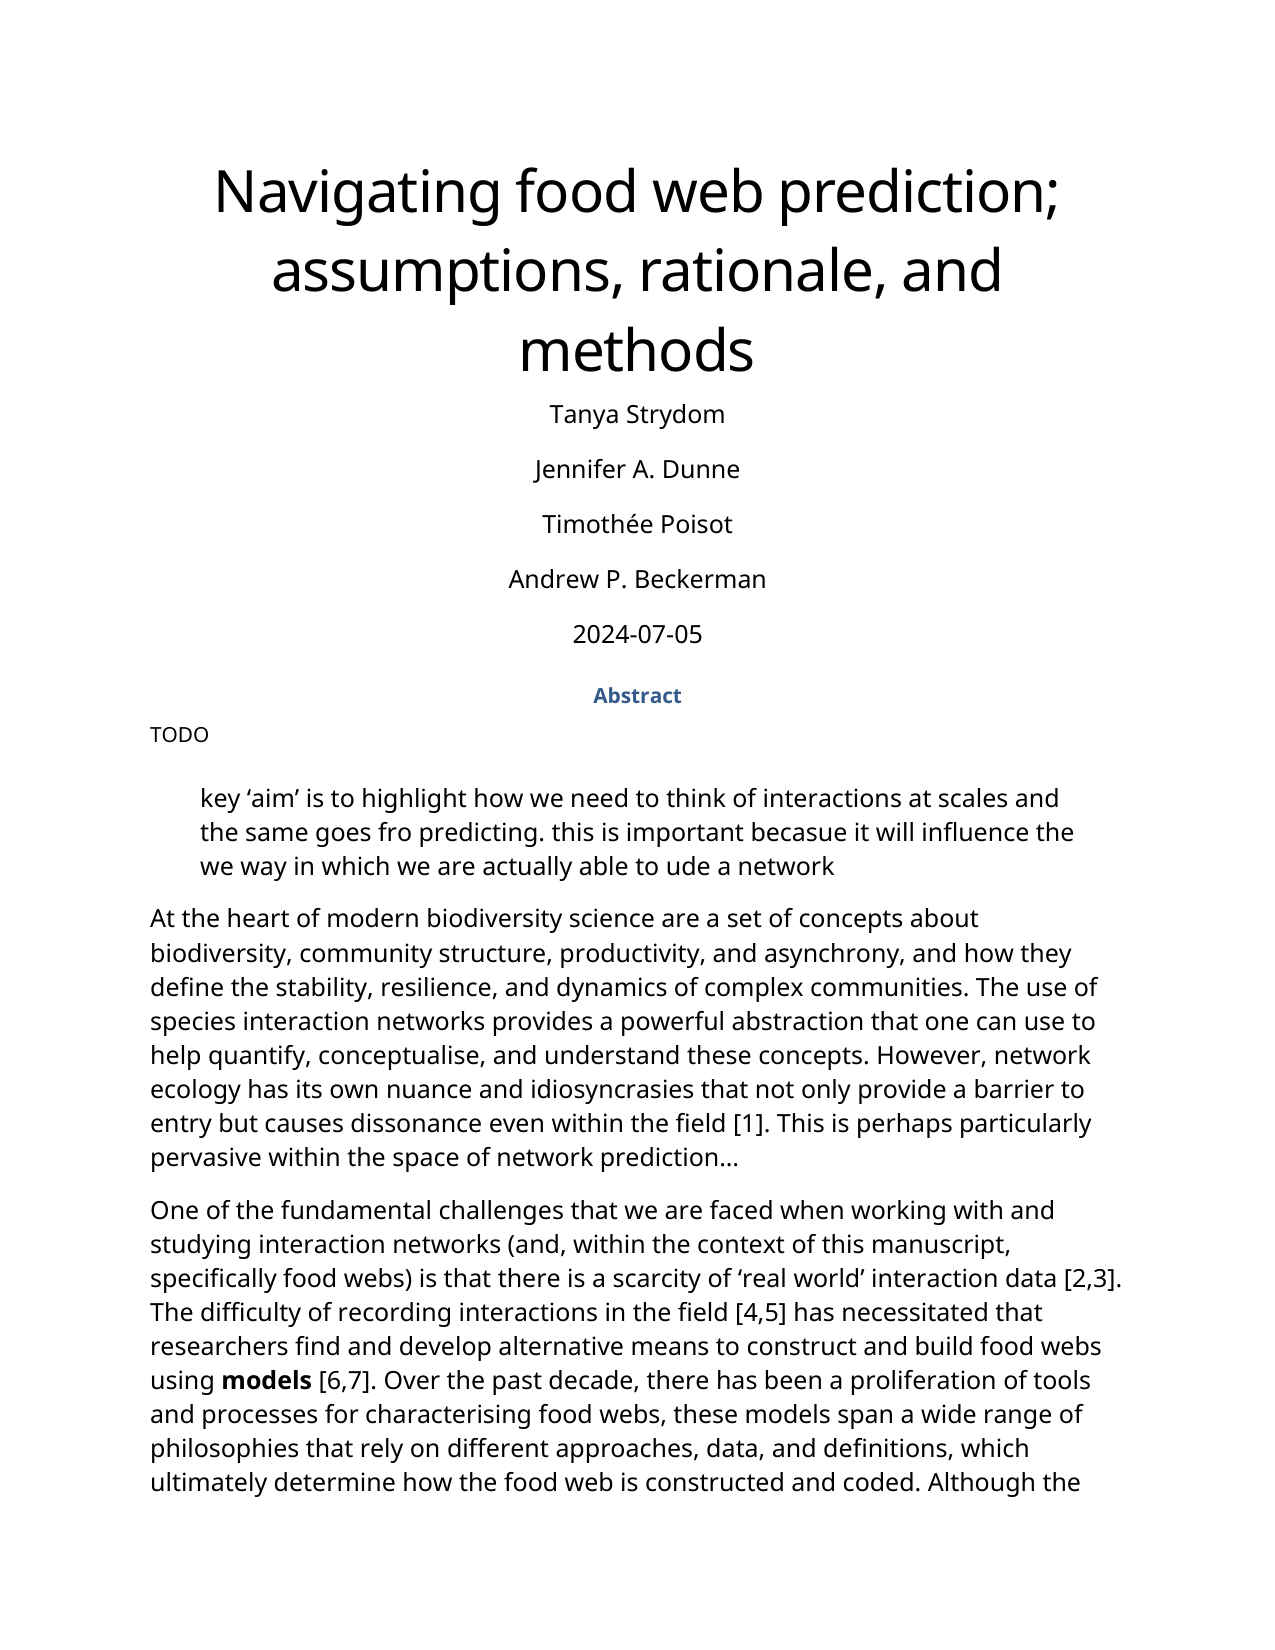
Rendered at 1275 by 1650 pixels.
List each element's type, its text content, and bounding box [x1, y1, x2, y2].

title Abstract [150, 682, 1125, 710]
text Jennifer A. Dunne [150, 452, 1125, 486]
text At the heart of modern biodiversity science are a set of concepts about biodiversity, community structure, productivity, and asynchrony, and how they define the stability, resilience, and dynamics of complex communities. The use of species interaction networks provides a powerful abstraction that one can use to help quantify, conceptualise, and understand these concepts. However, network ecology has its own nuance and idiosyncrasies that not only provide a barrier to entry but causes dissonance even within the field [1]. This is perhaps particularly pervasive within the space of network prediction… [150, 901, 1125, 1174]
text Tanya Strydom [150, 397, 1125, 431]
text key ‘aim’ is to highlight how we need to think of interactions at scales and the same goes fro predicting. this is important becasue it will influence the we way in which we are actually able to ude a network [200, 780, 1075, 882]
title Navigating food web prediction; assumptions, rationale, and methods [150, 150, 1125, 388]
text Timothée Poisot [150, 507, 1125, 541]
text TODO [150, 721, 1125, 749]
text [150, 1192, 1125, 1499]
text Andrew P. Beckerman [150, 561, 1125, 596]
text 2024-07-05 [150, 616, 1125, 650]
